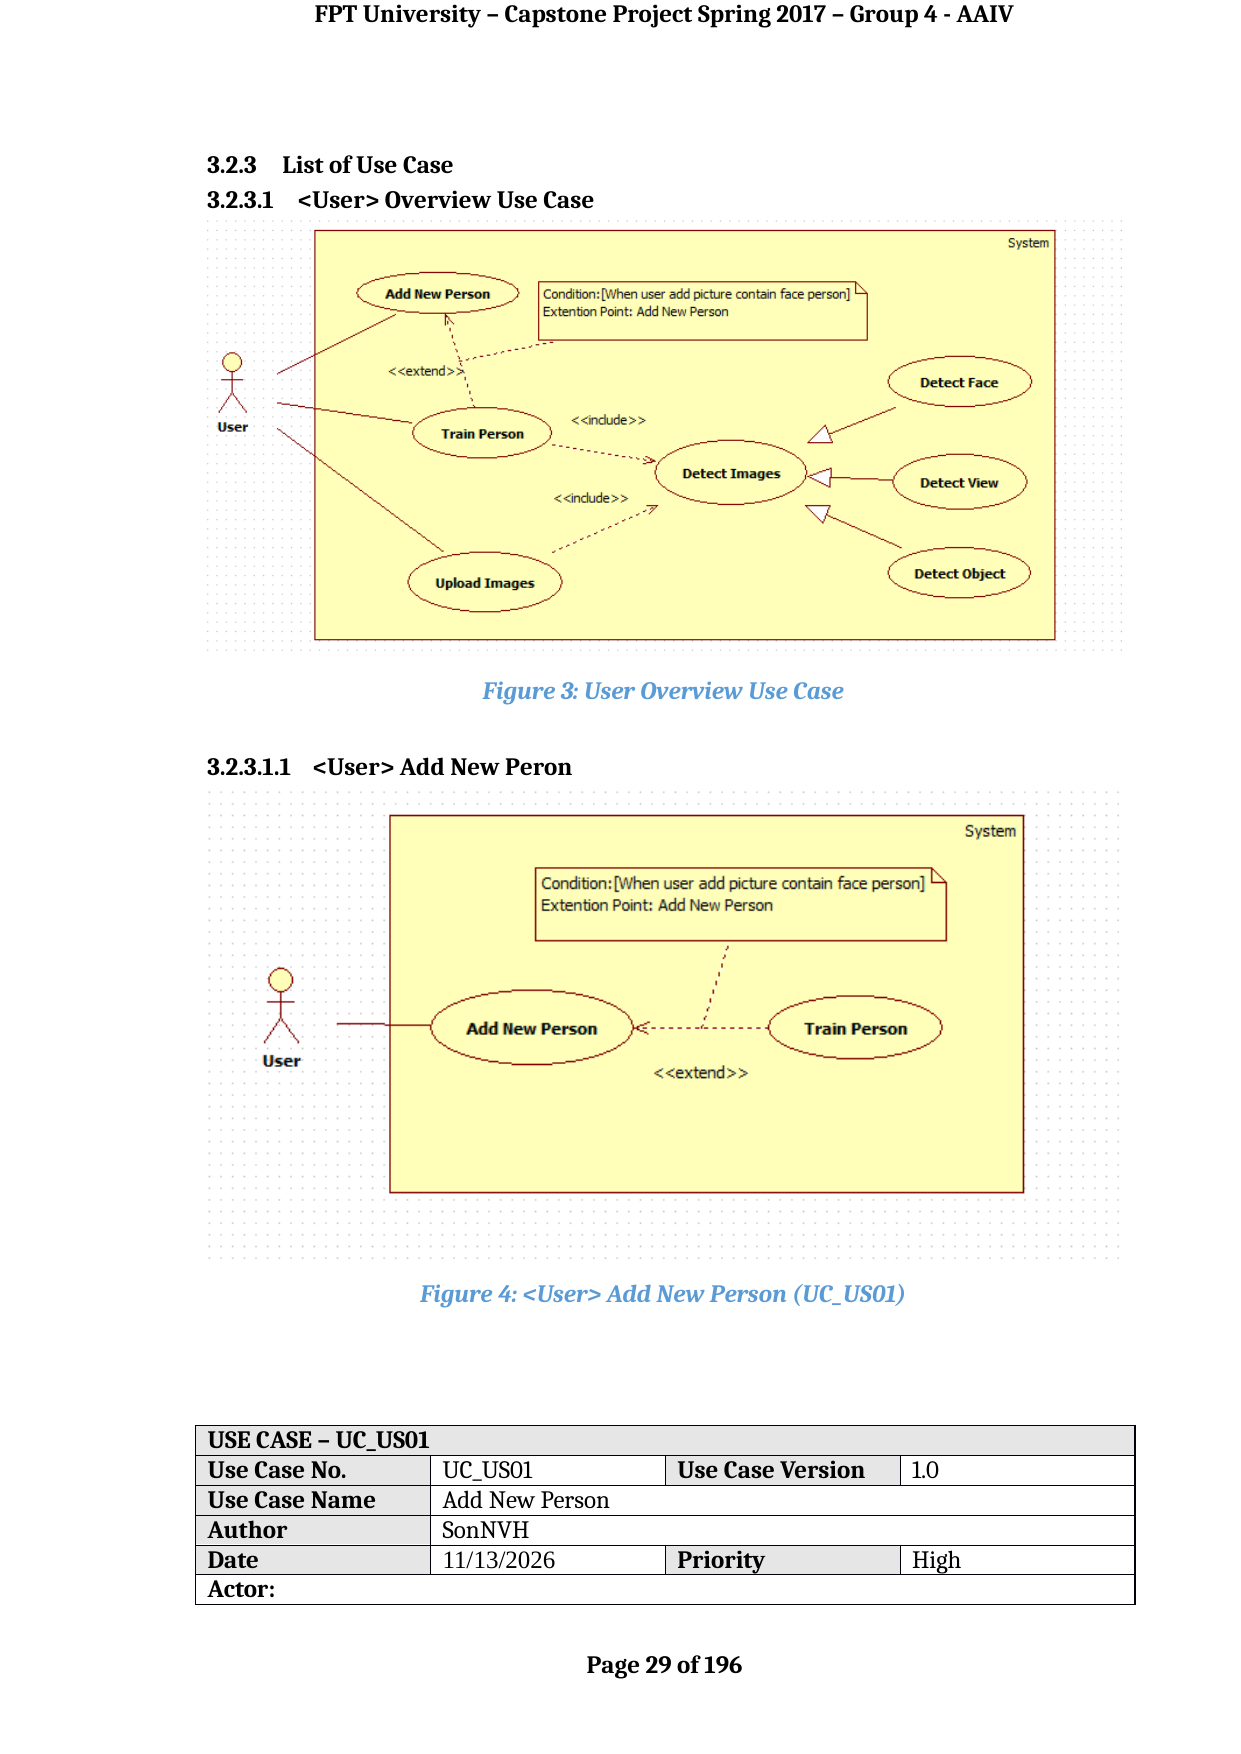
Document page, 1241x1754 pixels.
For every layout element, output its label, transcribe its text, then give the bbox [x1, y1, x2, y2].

table_cell 04/12/2017 [431, 1546, 665, 1574]
text Figure 3: User Overview Use Case [207, 677, 1122, 706]
table_cell SonNVH [431, 1516, 1134, 1544]
table_cell Priority [666, 1546, 900, 1574]
table_cell 1.0 [901, 1456, 1134, 1485]
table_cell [196, 1575, 1134, 1604]
table_cell High [901, 1546, 1134, 1574]
table_cell Add New Person [431, 1486, 1134, 1515]
table_cell Use Case No. [196, 1456, 430, 1485]
picture [207, 216, 1122, 659]
table_cell UC_US01 [431, 1456, 665, 1485]
text Figure 4: <User> Add New Person (UC_US01) [207, 1280, 1122, 1309]
table_header USE CASE – UC_US01 [196, 1426, 1134, 1455]
picture [207, 783, 1122, 1262]
subtitle <User> Add New Peron [207, 753, 1122, 781]
table_cell Use Case Version [666, 1456, 900, 1485]
subtitle List of Use Case [207, 151, 1122, 180]
subtitle <User> Overview Use Case [207, 186, 1122, 214]
table_cell Date [196, 1546, 430, 1574]
table_cell Author [196, 1516, 430, 1544]
table_cell Use Case Name [196, 1486, 430, 1515]
